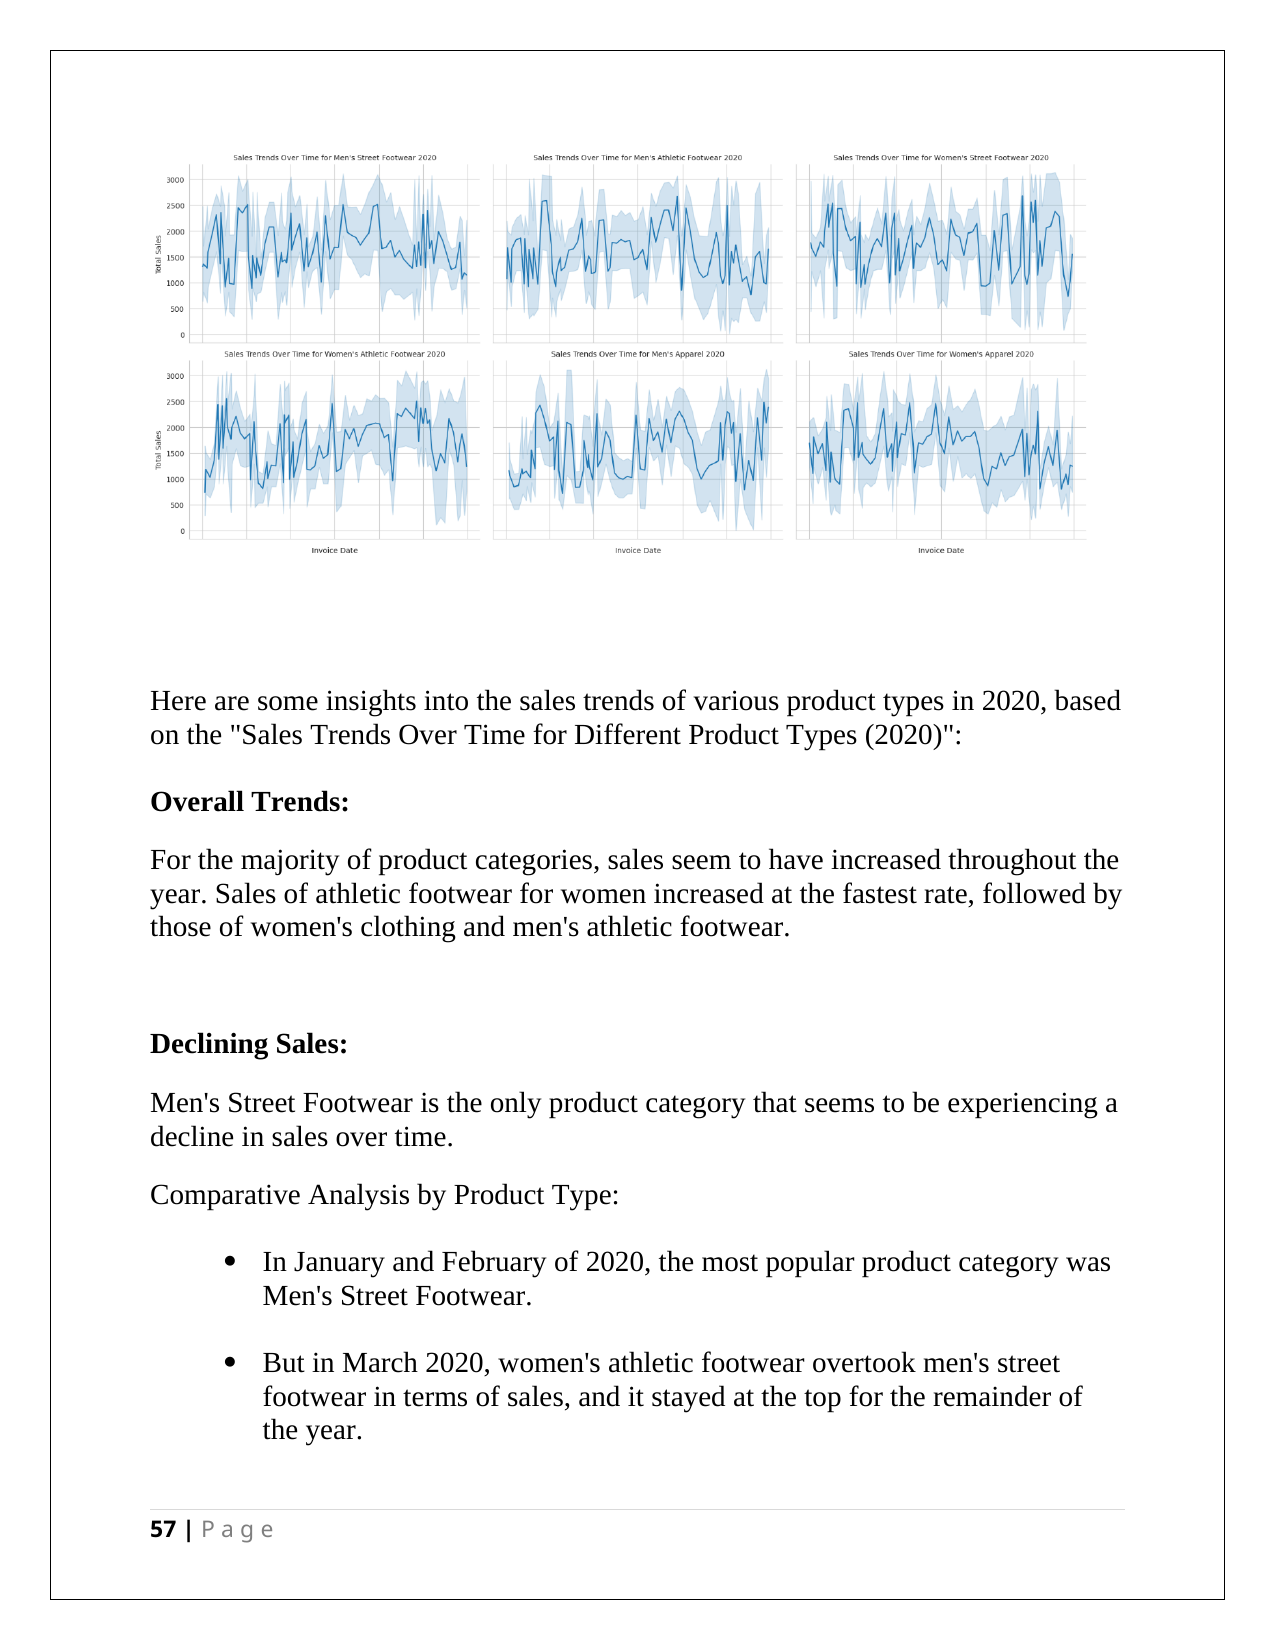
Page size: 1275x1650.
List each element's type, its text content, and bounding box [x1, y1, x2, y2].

picture [150, 150, 1091, 559]
text Declining Sales: [150, 1027, 1125, 1060]
text Here are some insights into the sales trends of various product types in 2020, based on the "Sales Trends Over Time for Different Product Types (2020)": Overall Trends: [150, 683, 1125, 817]
text Men's Street Footwear is the only product category that seems to be experiencing a decline in sales over time. [150, 1085, 1125, 1152]
text For the majority of product categories, sales seem to have increased throughout the year. Sales of athletic footwear for women increased at the fastest rate, followed by those of women's clothing and men's athletic footwear. [150, 842, 1125, 943]
list But in March 2020, women's athletic footwear overtook men's street footwear in terms of sales, and it stayed at the top for the remainder of the year. [225, 1345, 1125, 1446]
text Comparative Analysis by Product Type: [150, 1177, 1125, 1211]
list In January and February of 2020, the most popular product category was Men's Street Footwear. [225, 1244, 1125, 1311]
